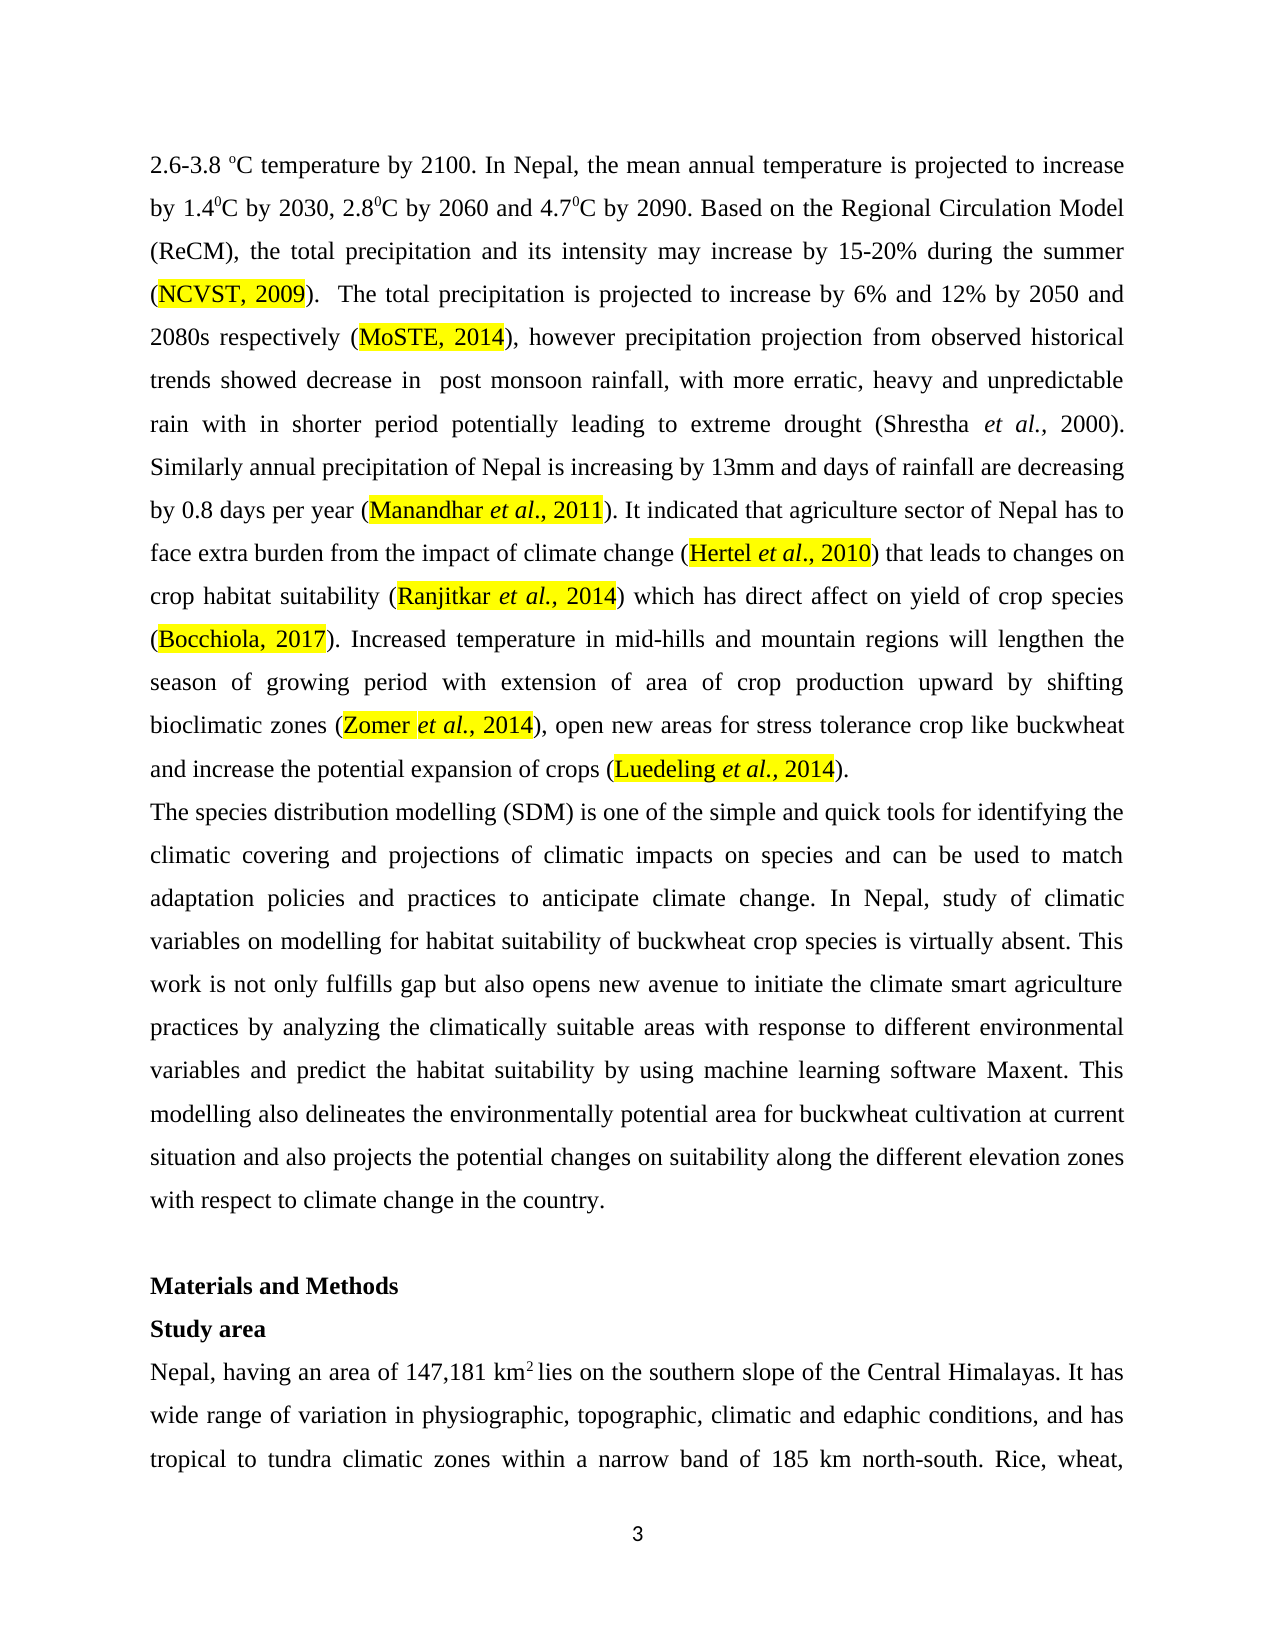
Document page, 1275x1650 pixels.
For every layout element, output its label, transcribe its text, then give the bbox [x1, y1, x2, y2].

text Study area [150, 1314, 1125, 1343]
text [150, 1357, 1125, 1472]
text The species distribution modelling (SDM) is one of the simple and quick tools for identifying the climatic covering and projections of climatic impacts on species and can be used to match adaptation policies and practices to anticipate climate change. In Nepal, study of climatic variables on modelling for habitat suitability of buckwheat crop species is virtually absent. This work is not only fulfills gap but also opens new avenue to initiate the climate smart agriculture practices by analyzing the climatically suitable areas with response to different environmental variables and predict the habitat suitability by using machine learning software Maxent. This modelling also delineates the environmentally potential area for buckwheat cultivation at current situation and also projects the potential changes on suitability along the different elevation zones with respect to climate change in the country. [150, 797, 1125, 1214]
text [150, 150, 1125, 782]
text Materials and Methods [150, 1271, 1125, 1300]
